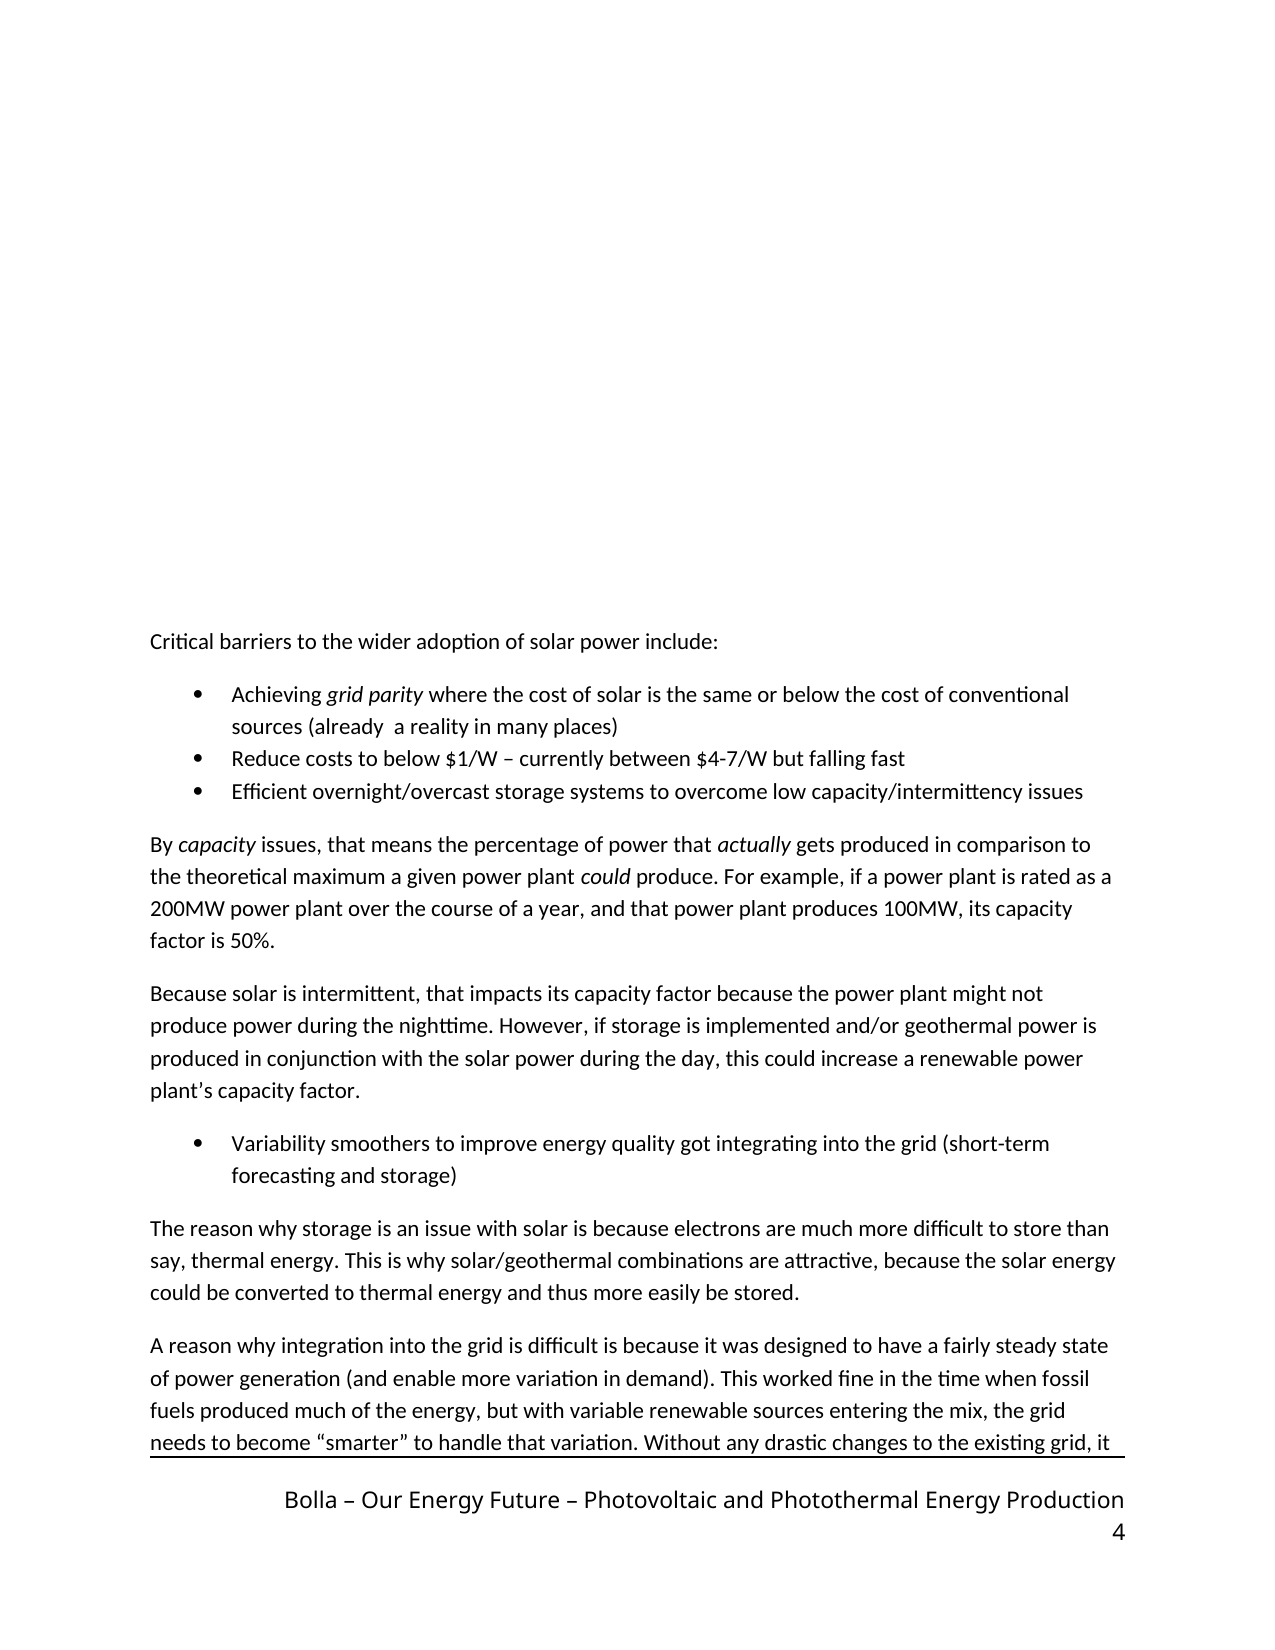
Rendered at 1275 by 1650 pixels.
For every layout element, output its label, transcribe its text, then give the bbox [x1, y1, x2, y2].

list Achieving grid parity where the cost of solar is the same or below the cost of conventional sources (already a reality in many places) [194, 680, 1125, 740]
list Reduce costs to below $1/W – currently between $4-7/W but falling fast [194, 744, 1125, 773]
text Because solar is intermittent, that impacts its capacity factor because the power plant might not produce power during the nighttime. However, if storage is implemented and/or geothermal power is produced in conjunction with the solar power during the day, this could increase a renewable power plant’s capacity factor. [150, 979, 1125, 1104]
list Efficient overnight/overcast storage systems to overcome low capacity/intermittency issues [194, 777, 1125, 805]
text By capacity issues, that means the percentage of power that actually gets produced in comparison to the theoretical maximum a given power plant could produce. For example, if a power plant is rated as a 200MW power plant over the course of a year, and that power plant produces 100MW, its capacity factor is 50%. [150, 830, 1125, 954]
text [150, 1332, 1125, 1456]
text Critical barriers to the wider adoption of solar power include: [150, 627, 1125, 655]
text The reason why storage is an issue with solar is because electrons are much more difficult to store than say, thermal energy. This is why solar/geothermal combinations are attractive, because the solar energy could be converted to thermal energy and thus more easily be stored. [150, 1214, 1125, 1307]
list Variability smoothers to improve energy quality got integrating into the grid (short-term forecasting and storage) [194, 1129, 1125, 1189]
